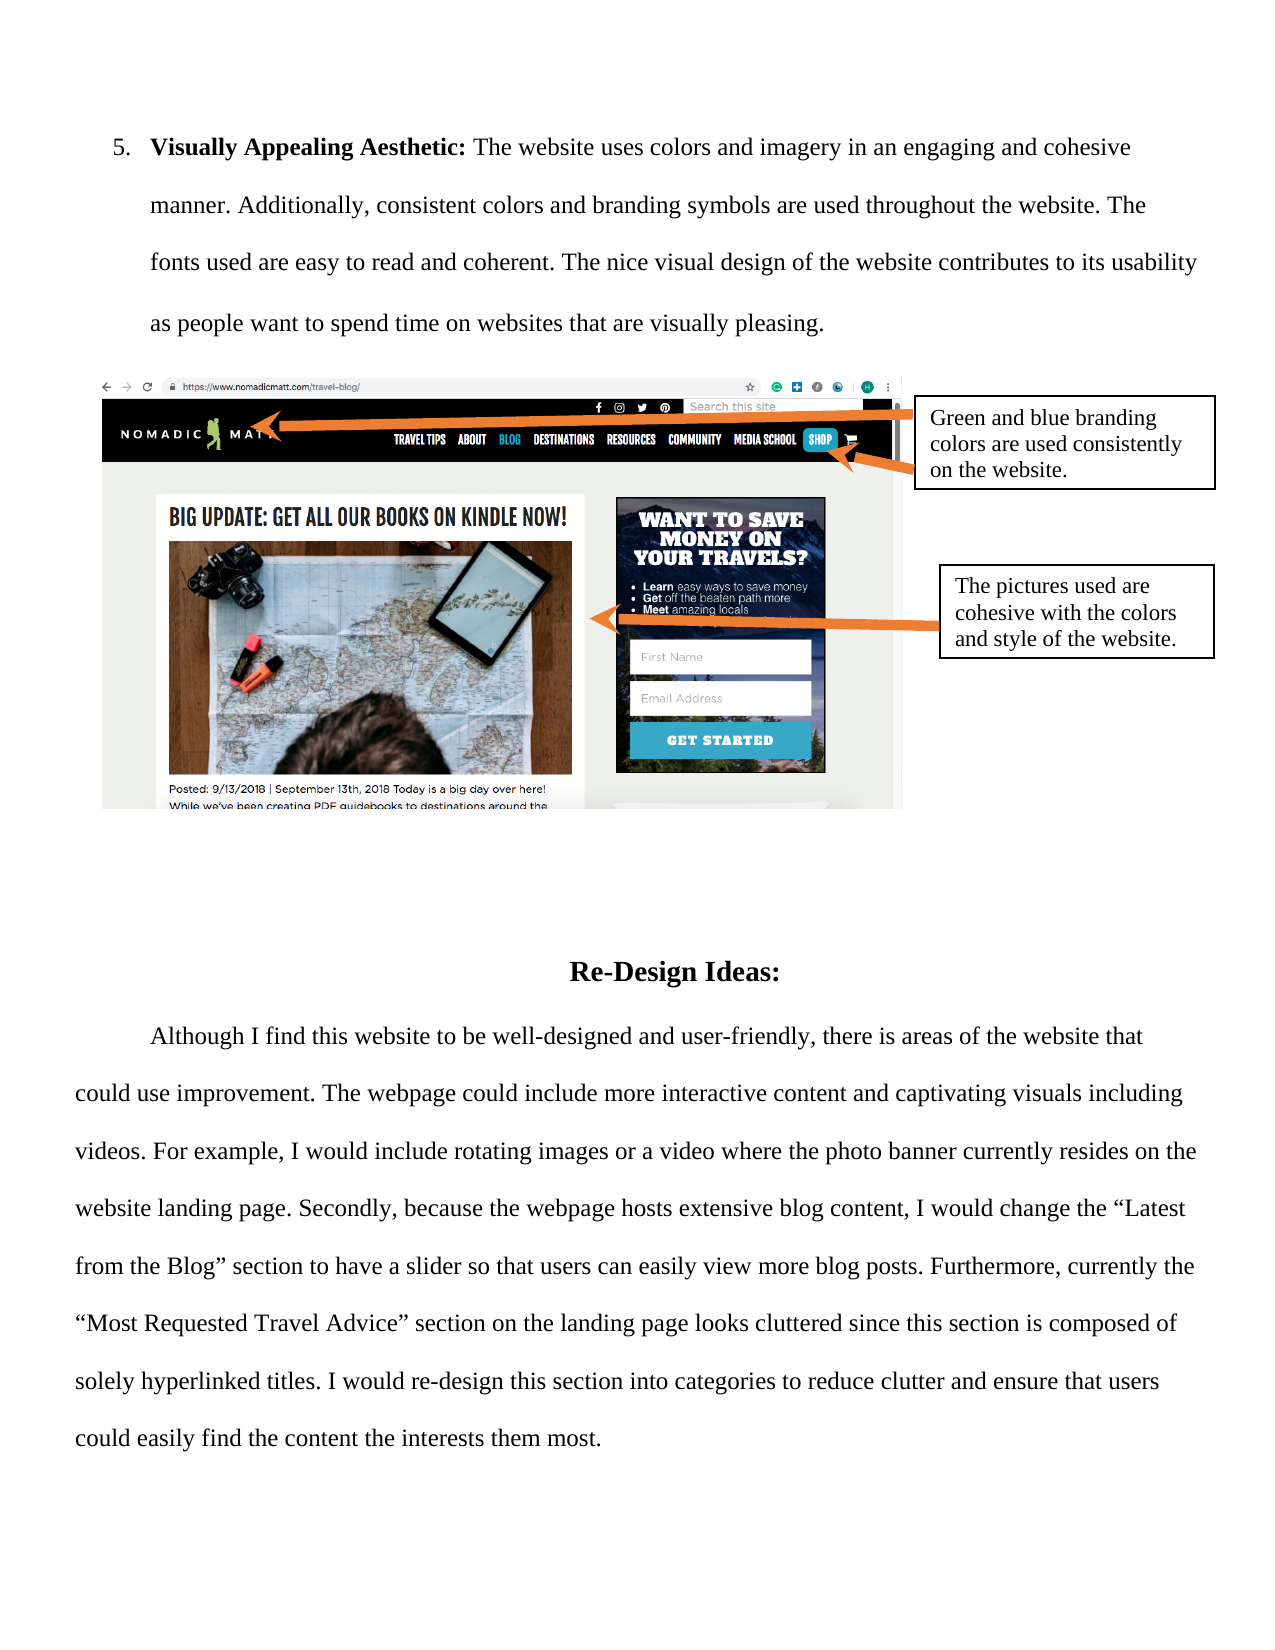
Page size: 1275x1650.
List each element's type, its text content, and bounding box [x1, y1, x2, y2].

list Visually Appealing Aesthetic: The website uses colors and imagery in an engaging and cohesive manner. Additionally, consistent colors and branding symbols are used throughout the website. The fonts used are easy to read and coherent. The nice visual design of the website contributes to its usability as people want to spend time on websites that are visually pleasing. [112, 132, 1200, 337]
text Re-Design Ideas: [150, 954, 1200, 987]
picture [102, 376, 902, 809]
text Although I find this website to be well-designed and user-friendly, there is areas of the website that could use improvement. The webpage could include more interactive content and captivating visuals including videos. For example, I would include rotating images or a video where the photo banner currently resides on the website landing page. Secondly, because the webpage hosts extensive blog content, I would change the “Latest from the Blog” section to have a slider so that users can easily view more blog posts. Furthermore, currently the “Most Requested Travel Advice” section on the landing page looks cluttered since this section is composed of solely hyperlinked titles. I would re-design this section into categories to reduce clutter and ensure that users could easily find the content the interests them most. [75, 1021, 1200, 1452]
